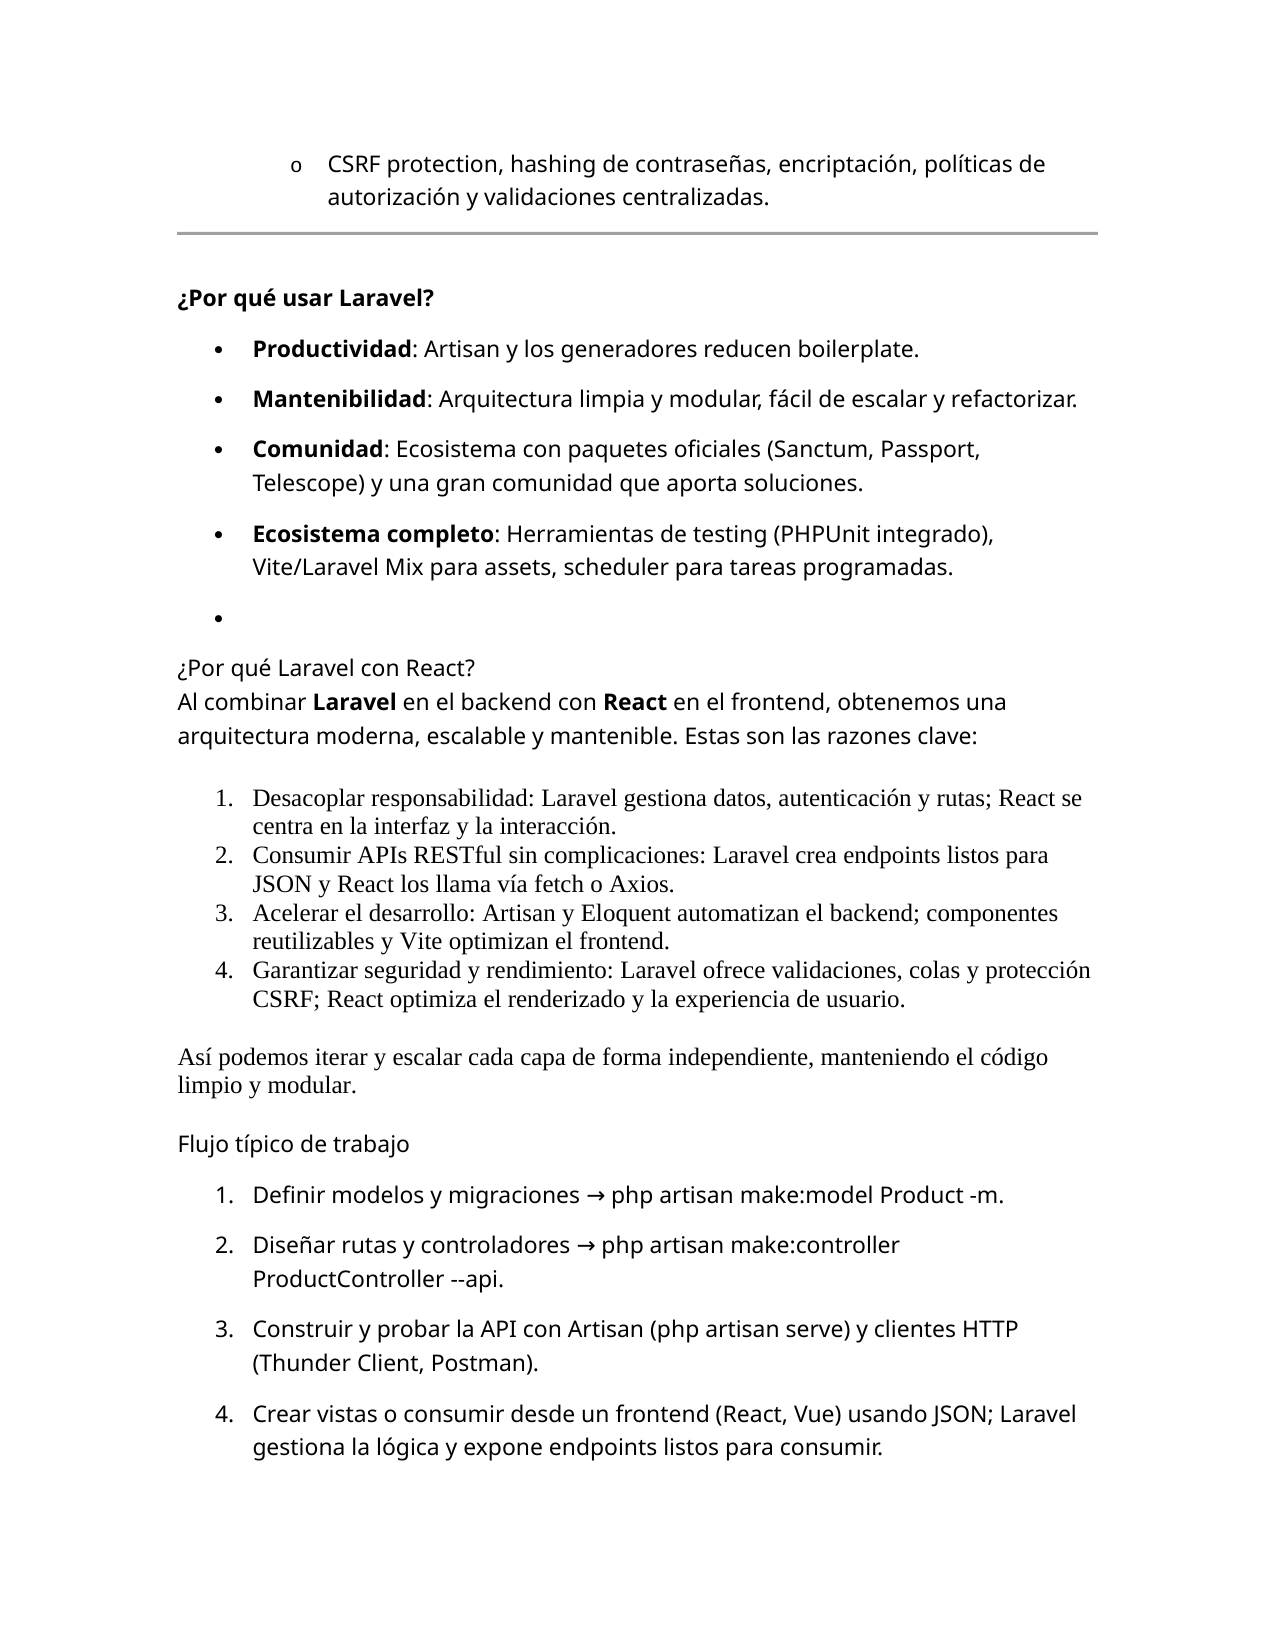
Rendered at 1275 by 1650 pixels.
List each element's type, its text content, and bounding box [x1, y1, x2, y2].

list Ecosistema completo: Herramientas de testing (PHPUnit integrado), Vite/Laravel Mix para assets, scheduler para tareas programadas. [215, 518, 1098, 583]
list Construir y probar la API con Artisan (php artisan serve) y clientes HTTP (Thunder Client, Postman). [215, 1401, 1098, 1466]
list Diseñar rutas y controladores → php artisan make:controller ProductController --api. [215, 1317, 1098, 1382]
list Consumir APIs RESTful sin complicaciones: Laravel crea endpoints listos para JSON y React los llama vía fetch o Axios. [215, 869, 1098, 927]
text Flujo típico de trabajo [177, 1216, 1098, 1247]
text ¿Por qué Laravel con React? Al combinar Laravel en el backend con React en el frontend, obtenemos una arquitectura moderna, escalable y mantenible. Estas son las razones clave: [177, 652, 1098, 751]
list Mantenibilidad: Arquitectura limpia y modular, fácil de escalar y refactorizar. [215, 383, 1098, 414]
list CSRF protection, hashing de contraseñas, encriptación, políticas de autorización y validaciones centralizadas. [290, 148, 1098, 213]
list Comunidad: Ecosistema con paquetes oficiales (Sanctum, Passport, Telescope) y una gran comunidad que aporta soluciones. [215, 433, 1098, 498]
text ¿Por qué usar Laravel? [177, 282, 1098, 313]
list Desacoplar responsabilidad: Laravel gestiona datos, autenticación y rutas; React se centra en la interfaz y la interacción. [215, 783, 1098, 840]
list Definir modelos y migraciones → php artisan make:model Product -m. [215, 1266, 1098, 1298]
list Garantizar seguridad y rendimiento: Laravel ofrece validaciones, colas y protección CSRF; React optimiza el renderizado y la experiencia de usuario. [215, 1043, 1098, 1100]
list Acelerar el desarrollo: Artisan y Eloquent automatizan el backend; componentes reutilizables y Vite optimizan el frontend. [215, 956, 1098, 1013]
list Productividad: Artisan y los generadores reducen boilerplate. [215, 333, 1098, 364]
text Así podemos iterar y escalar cada capa de forma independiente, manteniendo el código limpio y modular. [177, 1129, 1098, 1187]
